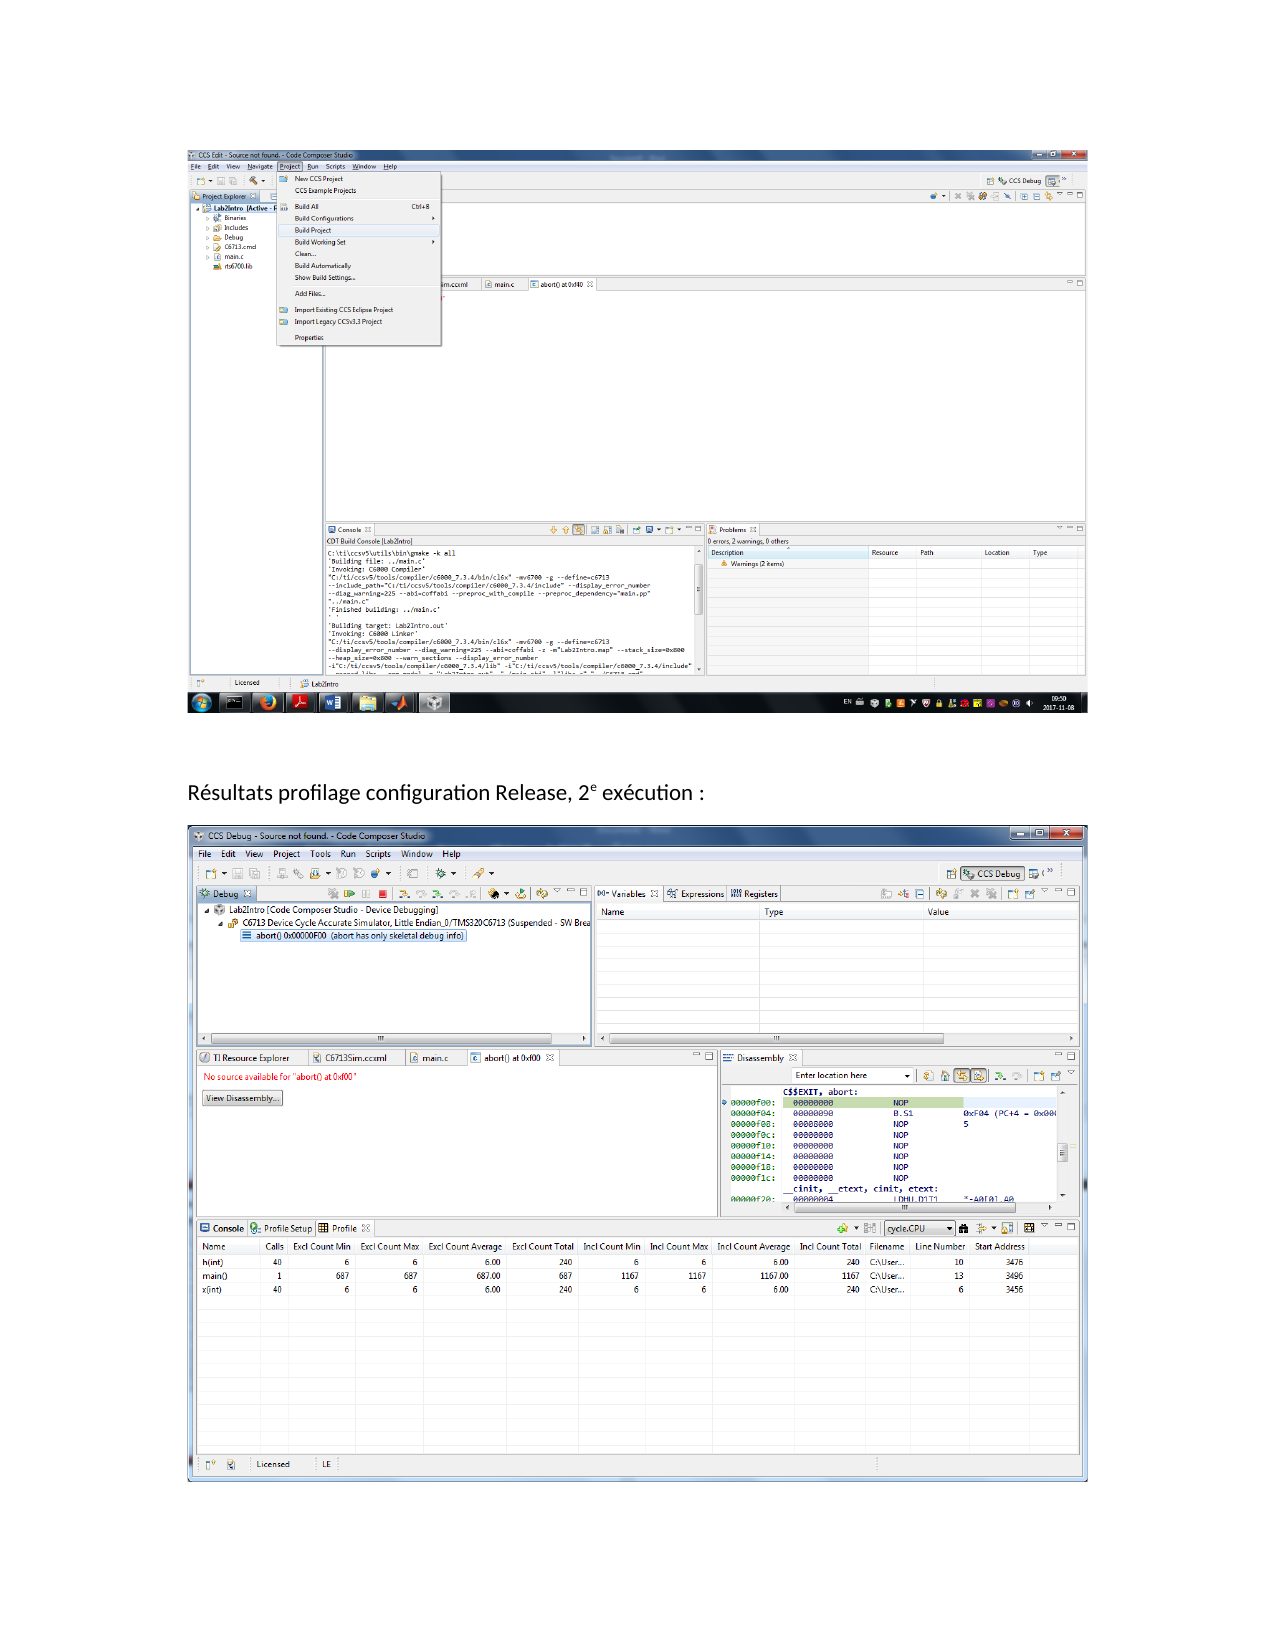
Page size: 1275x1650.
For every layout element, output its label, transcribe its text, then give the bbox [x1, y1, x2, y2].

picture [187, 150, 1088, 713]
picture [187, 825, 1088, 1482]
text Résultats profilage configuration Release, 2e exécution : [187, 778, 1087, 806]
